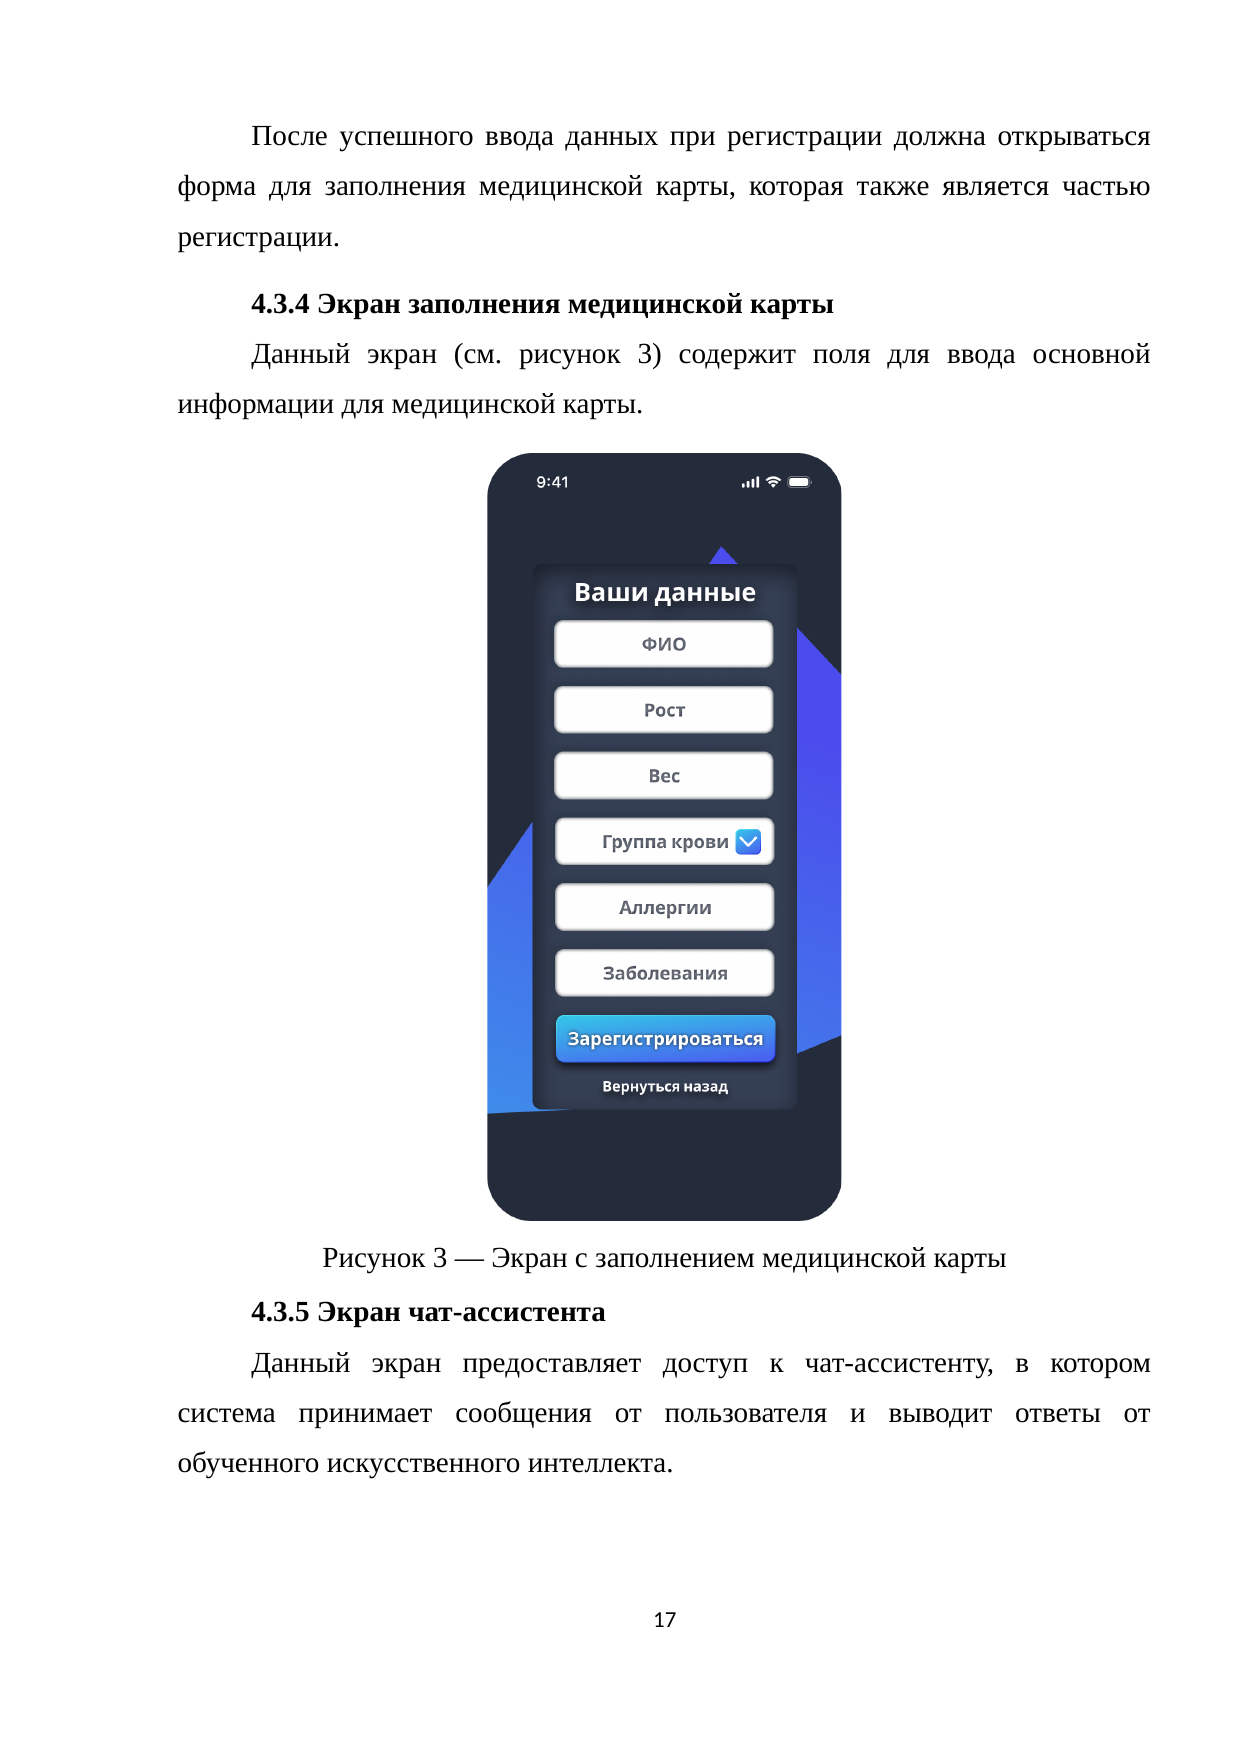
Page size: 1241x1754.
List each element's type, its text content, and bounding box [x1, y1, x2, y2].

text После успешного ввода данных при регистрации должна открываться форма для заполнения медицинской карты, которая также является частью регистрации. [177, 118, 1152, 252]
text Данный экран (см. рисунок 3) содержит поля для ввода основной информации для медицинской карты. [177, 336, 1152, 420]
text Рисунок 3 — Экран с заполнением медицинской карты [177, 1240, 1152, 1274]
text Экран чат-ассистента [251, 1294, 1152, 1328]
text Данный экран предоставляет доступ к чат-ассистенту, в котором система принимает сообщения от пользователя и выводит ответы от обученного искусственного интеллекта. [177, 1345, 1152, 1479]
text Экран заполнения медицинской карты [251, 286, 1152, 319]
picture [487, 453, 842, 1221]
